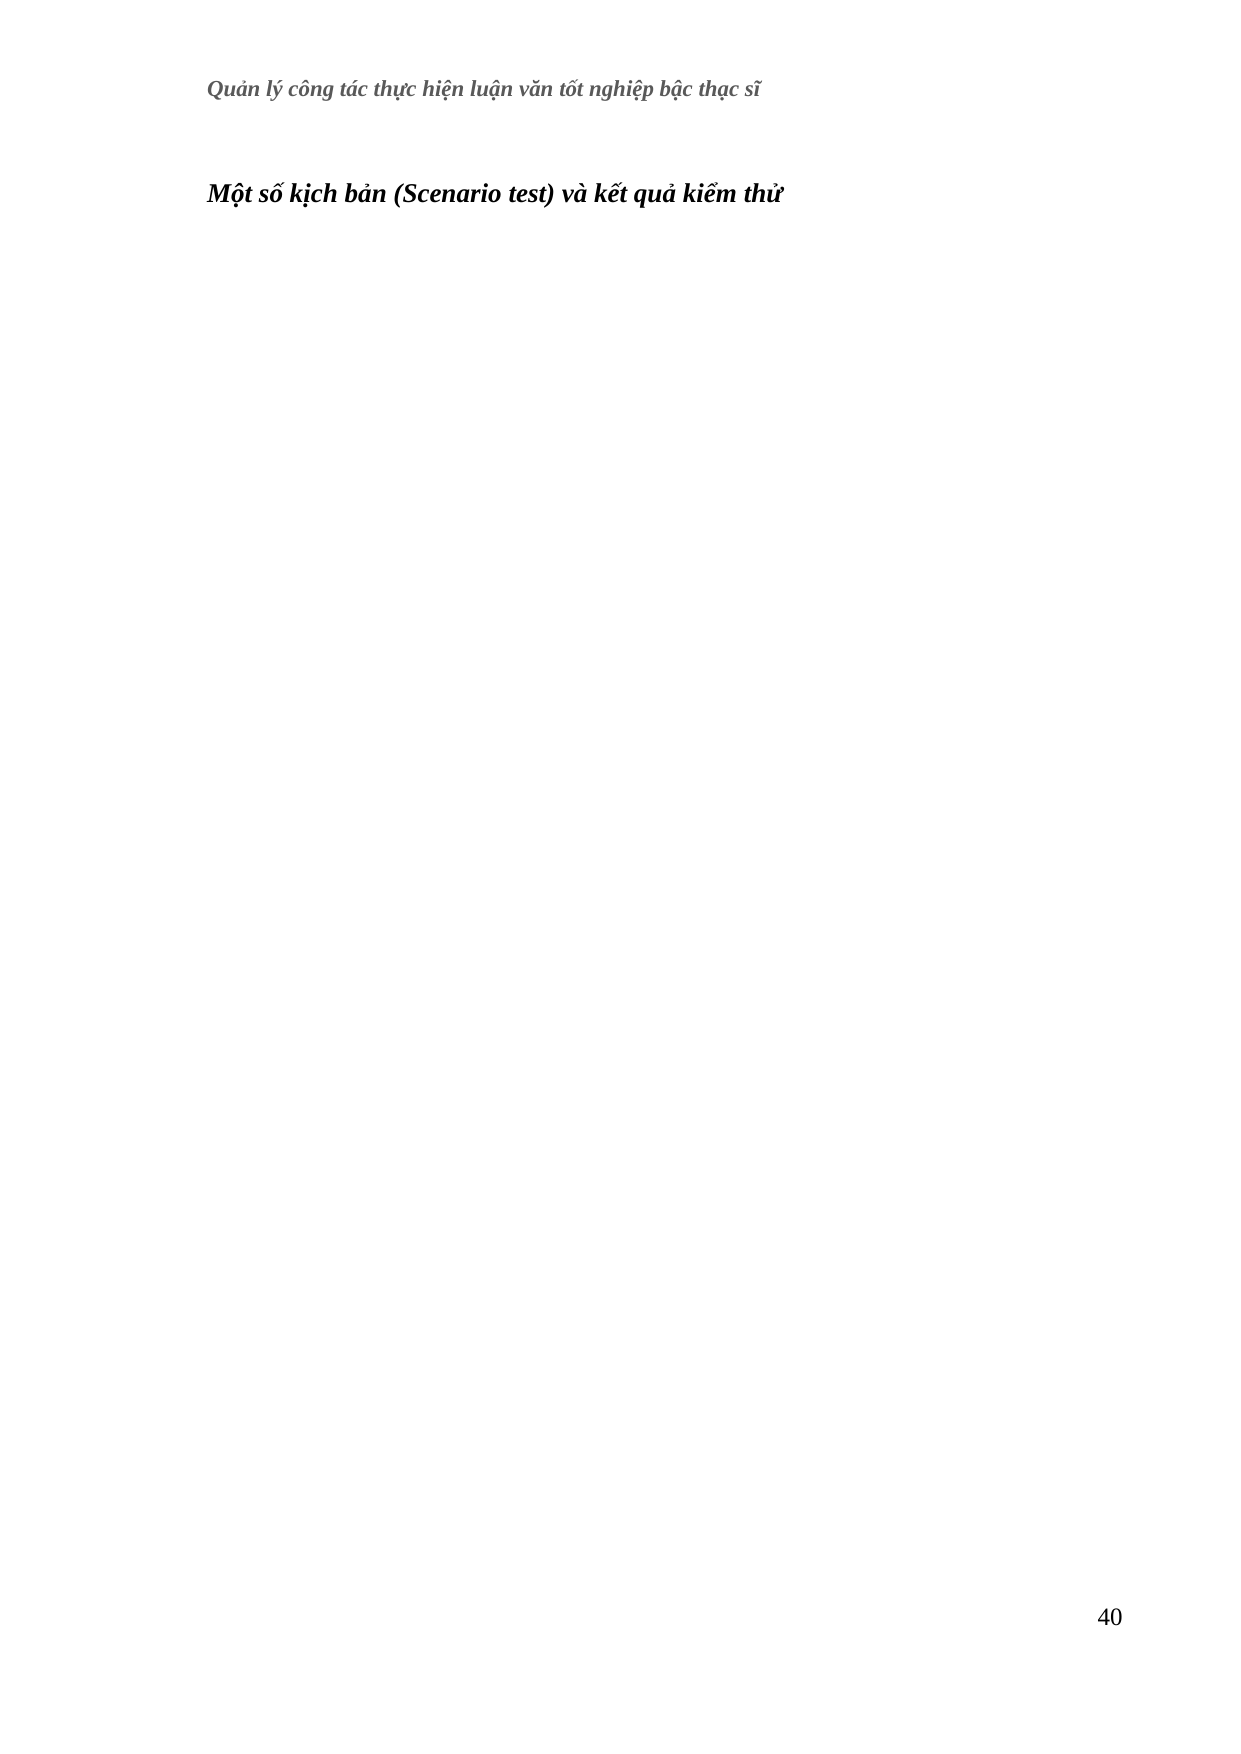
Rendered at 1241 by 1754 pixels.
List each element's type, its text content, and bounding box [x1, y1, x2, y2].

subtitle Một số kịch bản (Scenario test) và kết quả kiểm thử [207, 177, 1122, 208]
